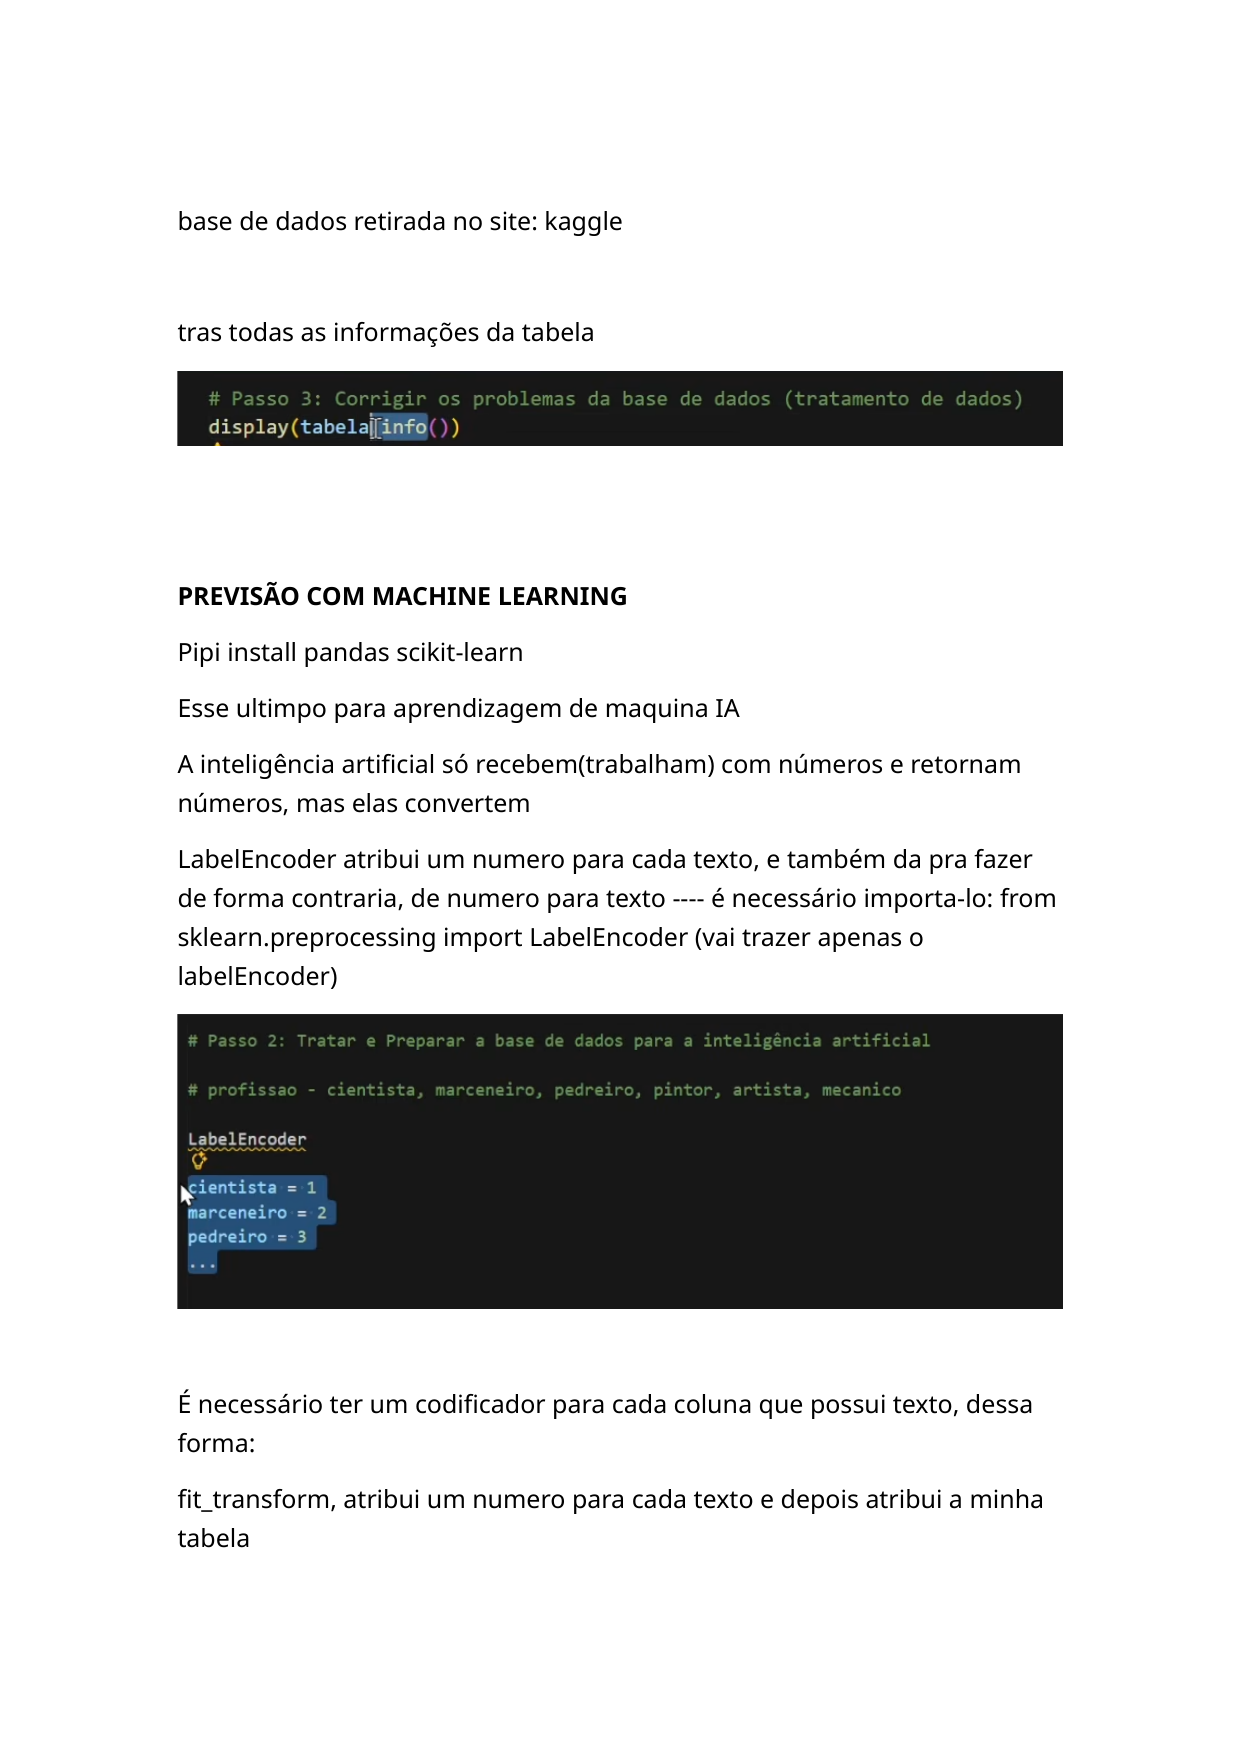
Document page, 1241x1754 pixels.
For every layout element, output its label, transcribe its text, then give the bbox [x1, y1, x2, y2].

text Pipi install pandas scikit-learn [177, 635, 1063, 669]
text LabelEncoder atribui um numero para cada texto, e também da pra fazer de forma contraria, de numero para texto ---- é necessário importa-lo: from sklearn.preprocessing import LabelEncoder (vai trazer apenas o labelEncoder) [177, 841, 1063, 993]
text Esse ultimpo para aprendizagem de maquina IA [177, 691, 1063, 724]
text base de dados retirada no site: kaggle [177, 203, 1063, 237]
text A inteligência artificial só recebem(trabalham) com números e retornam números, mas elas convertem [177, 746, 1063, 819]
text É necessário ter um codificador para cada coluna que possui texto, dessa forma: [177, 1386, 1063, 1460]
text fit_transform, atribui um numero para cada texto e depois atribui a minha tabela [177, 1481, 1063, 1555]
picture [177, 1014, 1063, 1309]
text tras todas as informações da tabela [177, 315, 1063, 349]
picture [177, 371, 1063, 446]
text PREVISÃO COM MACHINE LEARNING [177, 579, 1063, 613]
